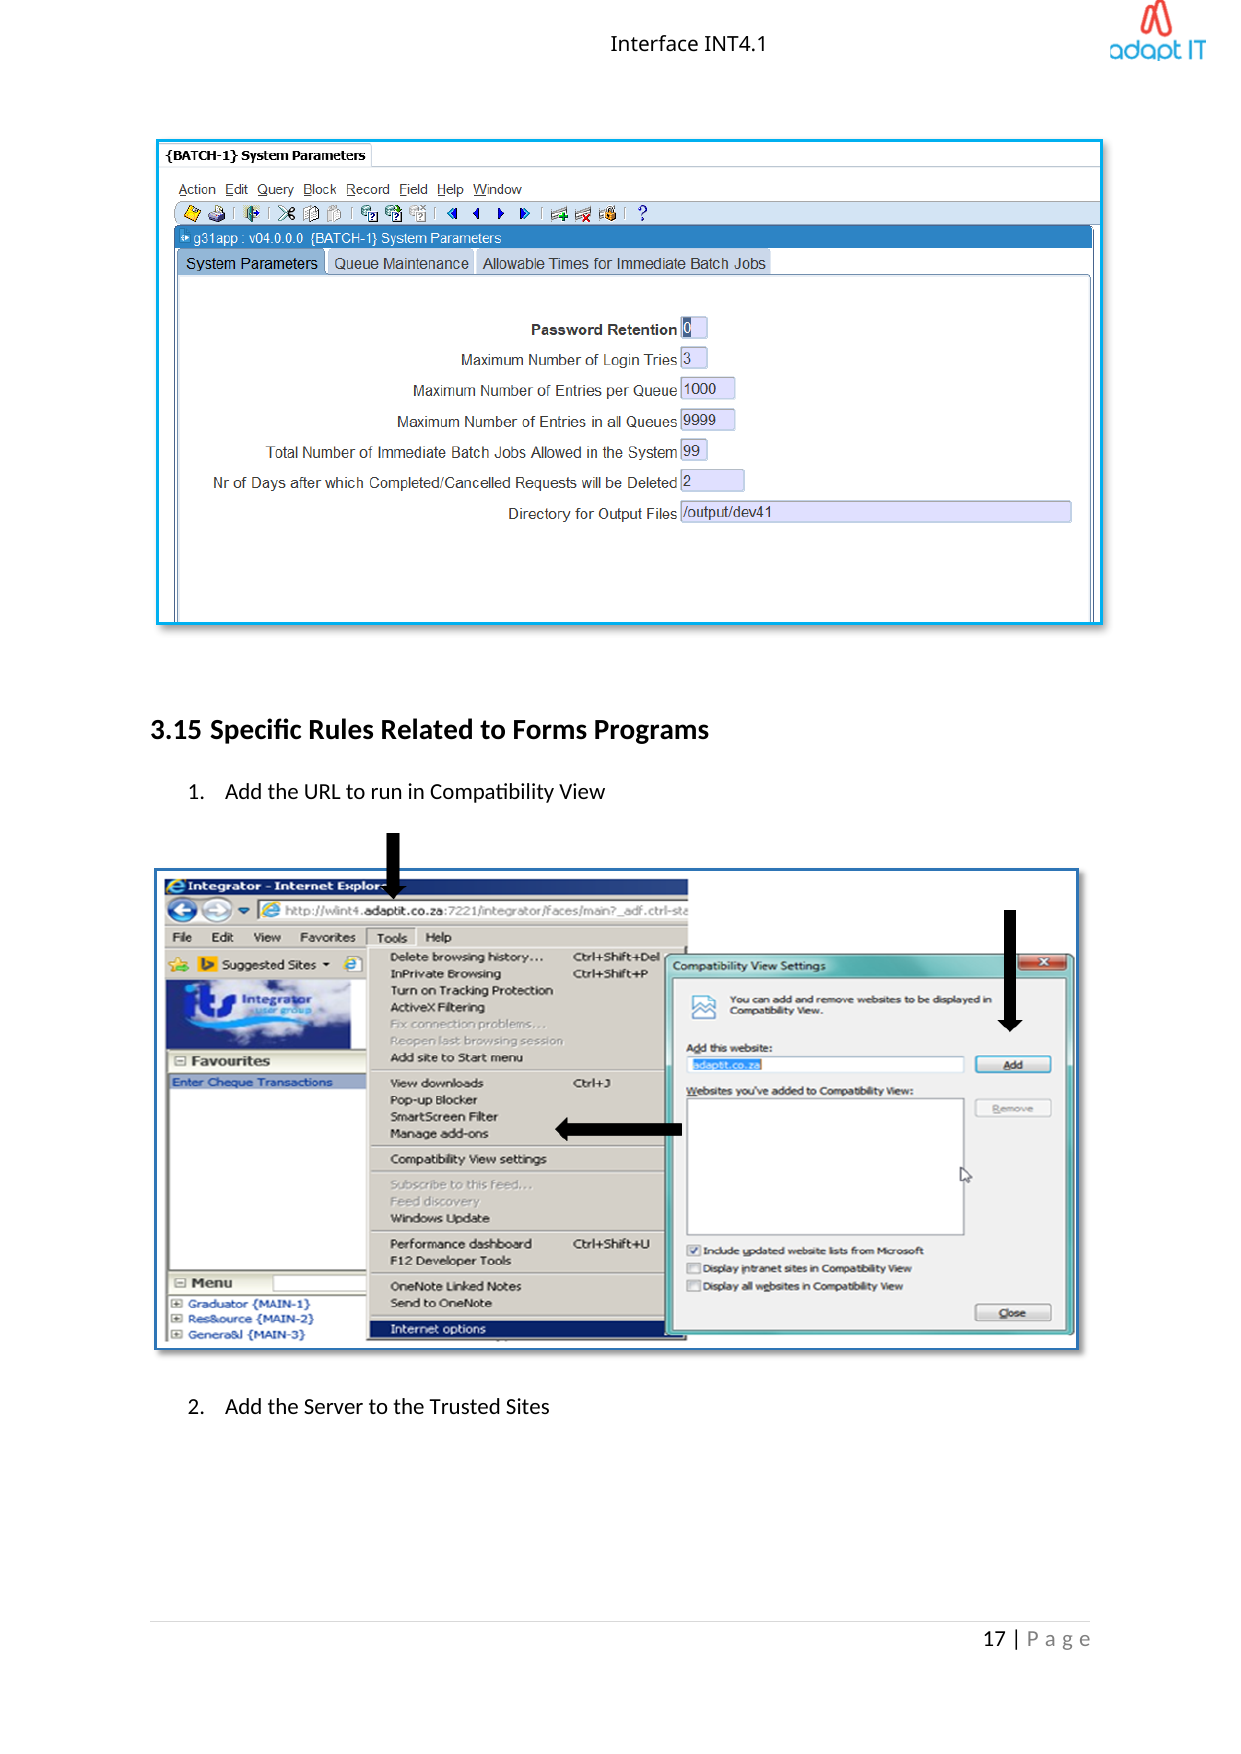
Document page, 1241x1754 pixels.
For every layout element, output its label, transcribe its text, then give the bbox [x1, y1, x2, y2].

list Add the URL to run in Compatibility View [187, 777, 1090, 805]
list Add the Server to the Trusted Sites [187, 1392, 1090, 1420]
subtitle Specific Rules Related to Forms Programs [150, 711, 1090, 747]
picture [160, 143, 1099, 621]
picture [1108, 0, 1205, 59]
picture [150, 833, 1091, 1362]
